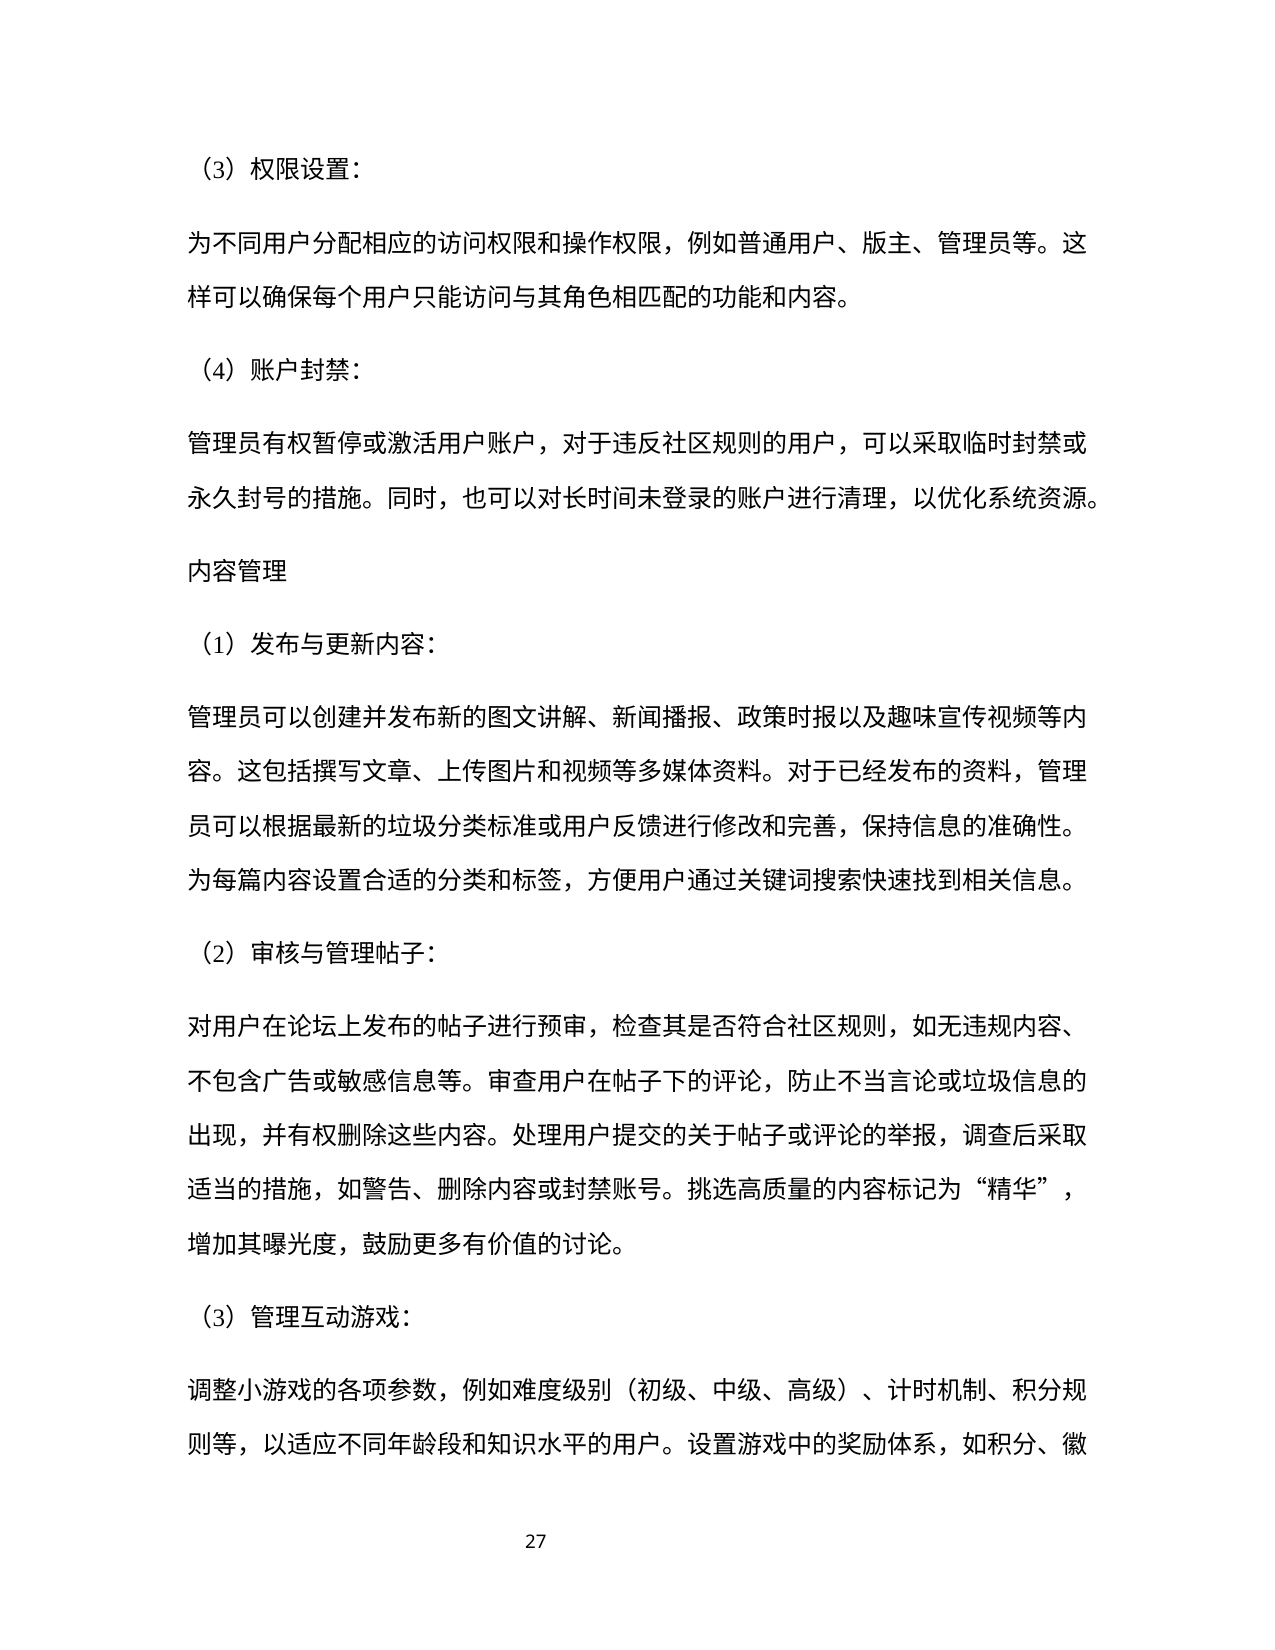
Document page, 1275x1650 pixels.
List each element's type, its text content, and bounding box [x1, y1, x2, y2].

text （3）管理互动游戏： [187, 1297, 1087, 1334]
text 管理员有权暂停或激活用户账户，对于违反社区规则的用户，可以采取临时封禁或永久封号的措施。同时，也可以对长时间未登录的账户进行清理，以优化系统资源。 [187, 424, 1087, 514]
text （2）审核与管理帖子： [187, 934, 1087, 970]
text （4）账户封禁： [187, 351, 1087, 387]
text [187, 1371, 1087, 1461]
text 内容管理 [187, 551, 1087, 587]
text 对用户在论坛上发布的帖子进行预审，检查其是否符合社区规则，如无违规内容、不包含广告或敏感信息等。审查用户在帖子下的评论，防止不当言论或垃圾信息的出现，并有权删除这些内容。处理用户提交的关于帖子或评论的举报，调查后采取适当的措施，如警告、删除内容或封禁账号。挑选高质量的内容标记为“精华”，增加其曝光度，鼓励更多有价值的讨论。 [187, 1007, 1087, 1261]
text 管理员可以创建并发布新的图文讲解、新闻播报、政策时报以及趣味宣传视频等内容。这包括撰写文章、上传图片和视频等多媒体资料。对于已经发布的资料，管理员可以根据最新的垃圾分类标准或用户反馈进行修改和完善，保持信息的准确性。为每篇内容设置合适的分类和标签，方便用户通过关键词搜索快速找到相关信息。 [187, 697, 1087, 897]
text （1）发布与更新内容： [187, 624, 1087, 661]
text 为不同用户分配相应的访问权限和操作权限，例如普通用户、版主、管理员等。这样可以确保每个用户只能访问与其角色相匹配的功能和内容。 [187, 223, 1087, 314]
text （3）权限设置： [187, 150, 1087, 186]
